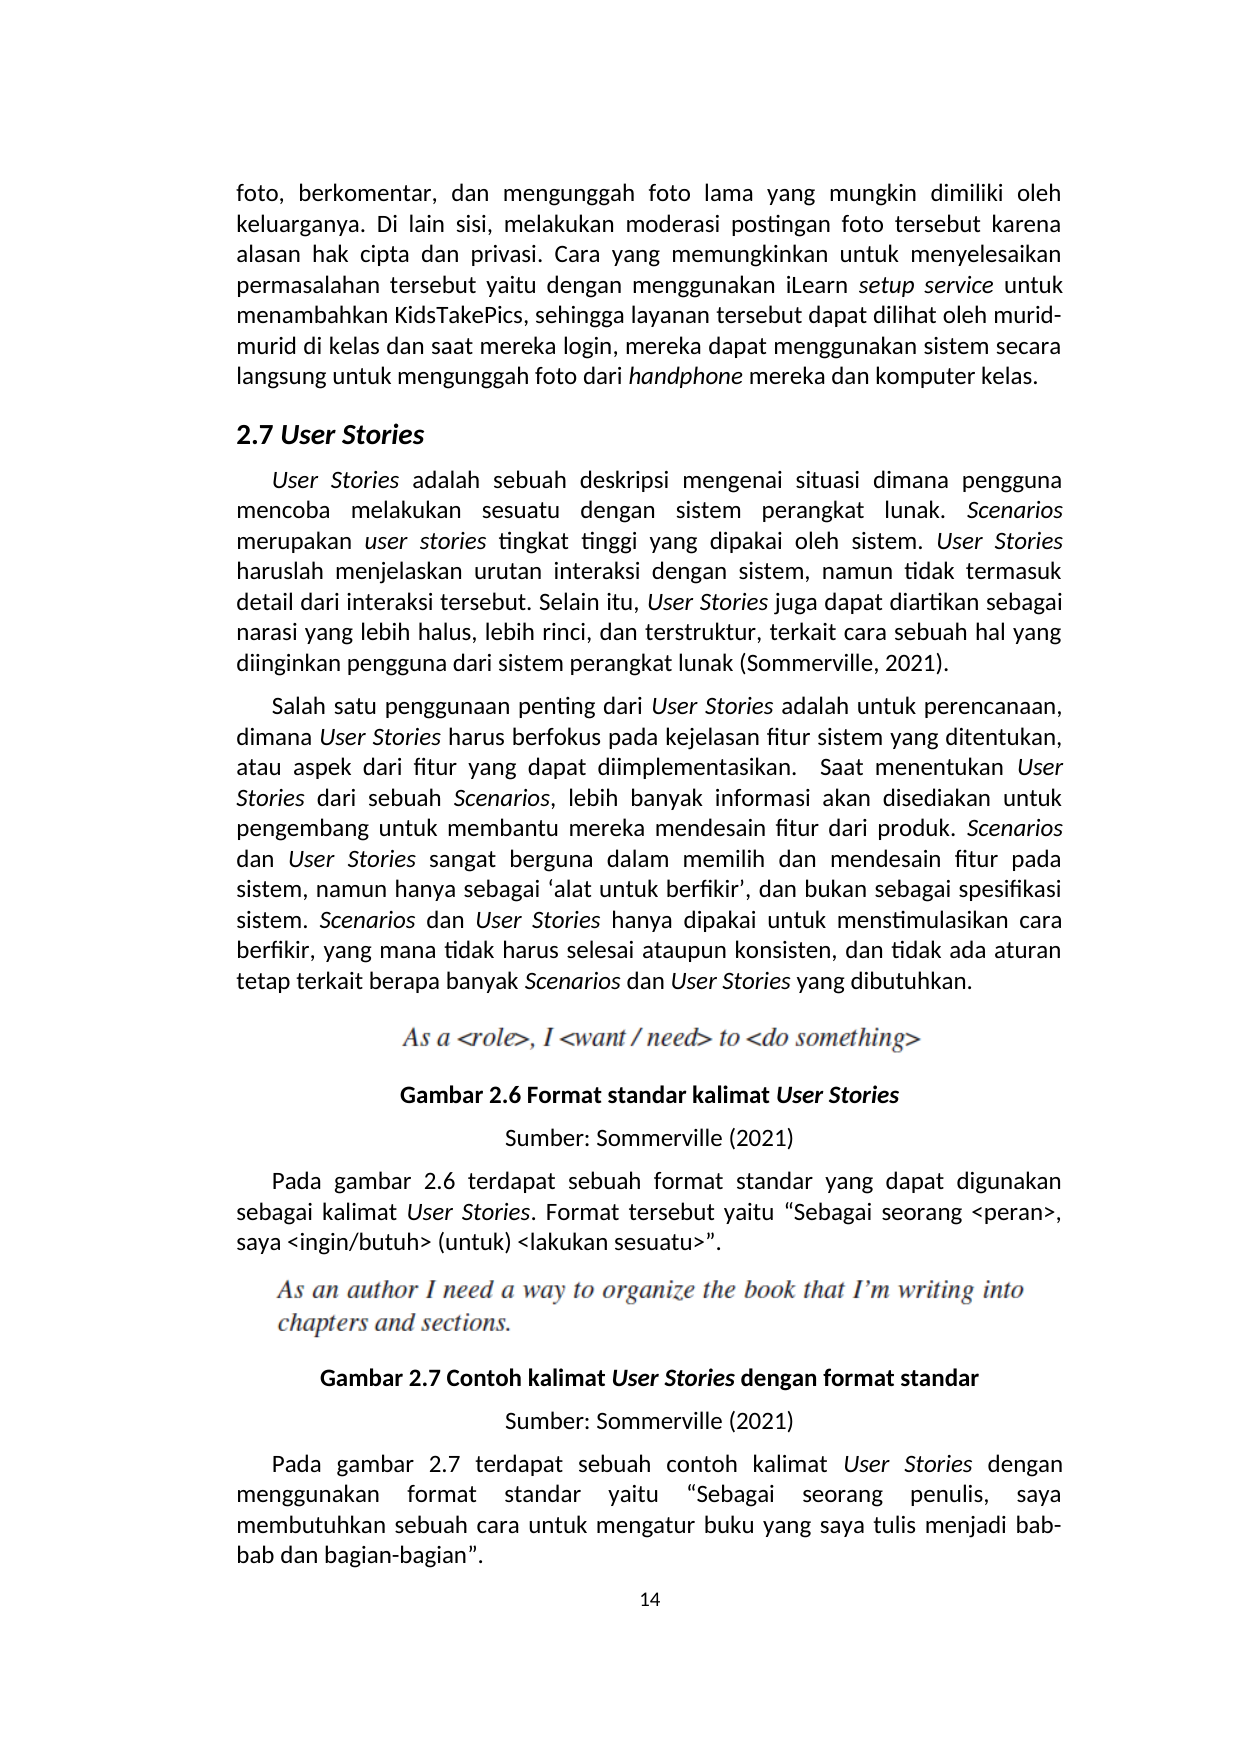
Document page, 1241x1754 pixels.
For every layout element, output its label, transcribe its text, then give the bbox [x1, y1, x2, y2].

text Salah satu penggunaan penting dari User Stories adalah untuk perencanaan, dimana User Stories harus berfokus pada kejelasan fitur sistem yang ditentukan, atau aspek dari fitur yang dapat diimplementasikan. Saat menentukan User Stories dari sebuah Scenarios, lebih banyak informasi akan disediakan untuk pengembang untuk membantu mereka mendesain fitur dari produk. Scenarios dan User Stories sangat berguna dalam memilih dan mendesain fitur pada sistem, namun hanya sebagai ‘alat untuk berfikir’, dan bukan sebagai spesifikasi sistem. Scenarios dan User Stories hanya dipakai untuk menstimulasikan cara berfikir, yang mana tidak harus selesai ataupun konsisten, dan tidak ada aturan tetap terkait berapa banyak Scenarios dan User Stories yang dibutuhkan. [236, 690, 1063, 995]
picture [378, 1007, 957, 1067]
picture [259, 1269, 1041, 1350]
text Pada gambar 2.7 terdapat sebuah contoh kalimat User Stories dengan menggunakan format standar yaitu “Sebagai seorang penulis, saya membutuhkan sebuah cara untuk mengatur buku yang saya tulis menjadi bab-bab dan bagian-bagian”. [236, 1448, 1063, 1570]
text Sumber: Sommerville (2021) [236, 1405, 1063, 1436]
text Gambar 2.6 Format standar kalimat User Stories [236, 1079, 1063, 1109]
text User Stories adalah sebuah deskripsi mengenai situasi dimana pengguna mencoba melakukan sesuatu dengan sistem perangkat lunak. Scenarios merupakan user stories tingkat tinggi yang dipakai oleh sistem. User Stories haruslah menjelaskan urutan interaksi dengan sistem, namun tidak termasuk detail dari interaksi tersebut. Selain itu, User Stories juga dapat diartikan sebagai narasi yang lebih halus, lebih rinci, dan terstruktur, terkait cara sebuah hal yang diinginkan pengguna dari sistem perangkat lunak (Sommerville, 2021). [236, 464, 1063, 678]
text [236, 177, 1063, 391]
text Sumber: Sommerville (2021) [236, 1122, 1063, 1153]
subtitle User Stories [236, 416, 1063, 451]
text Pada gambar 2.6 terdapat sebuah format standar yang dapat digunakan sebagai kalimat User Stories. Format tersebut yaitu “Sebagai seorang <peran>, saya <ingin/butuh> (untuk) <lakukan sesuatu>”. [236, 1165, 1063, 1257]
text Gambar 2.7 Contoh kalimat User Stories dengan format standar [236, 1362, 1063, 1393]
